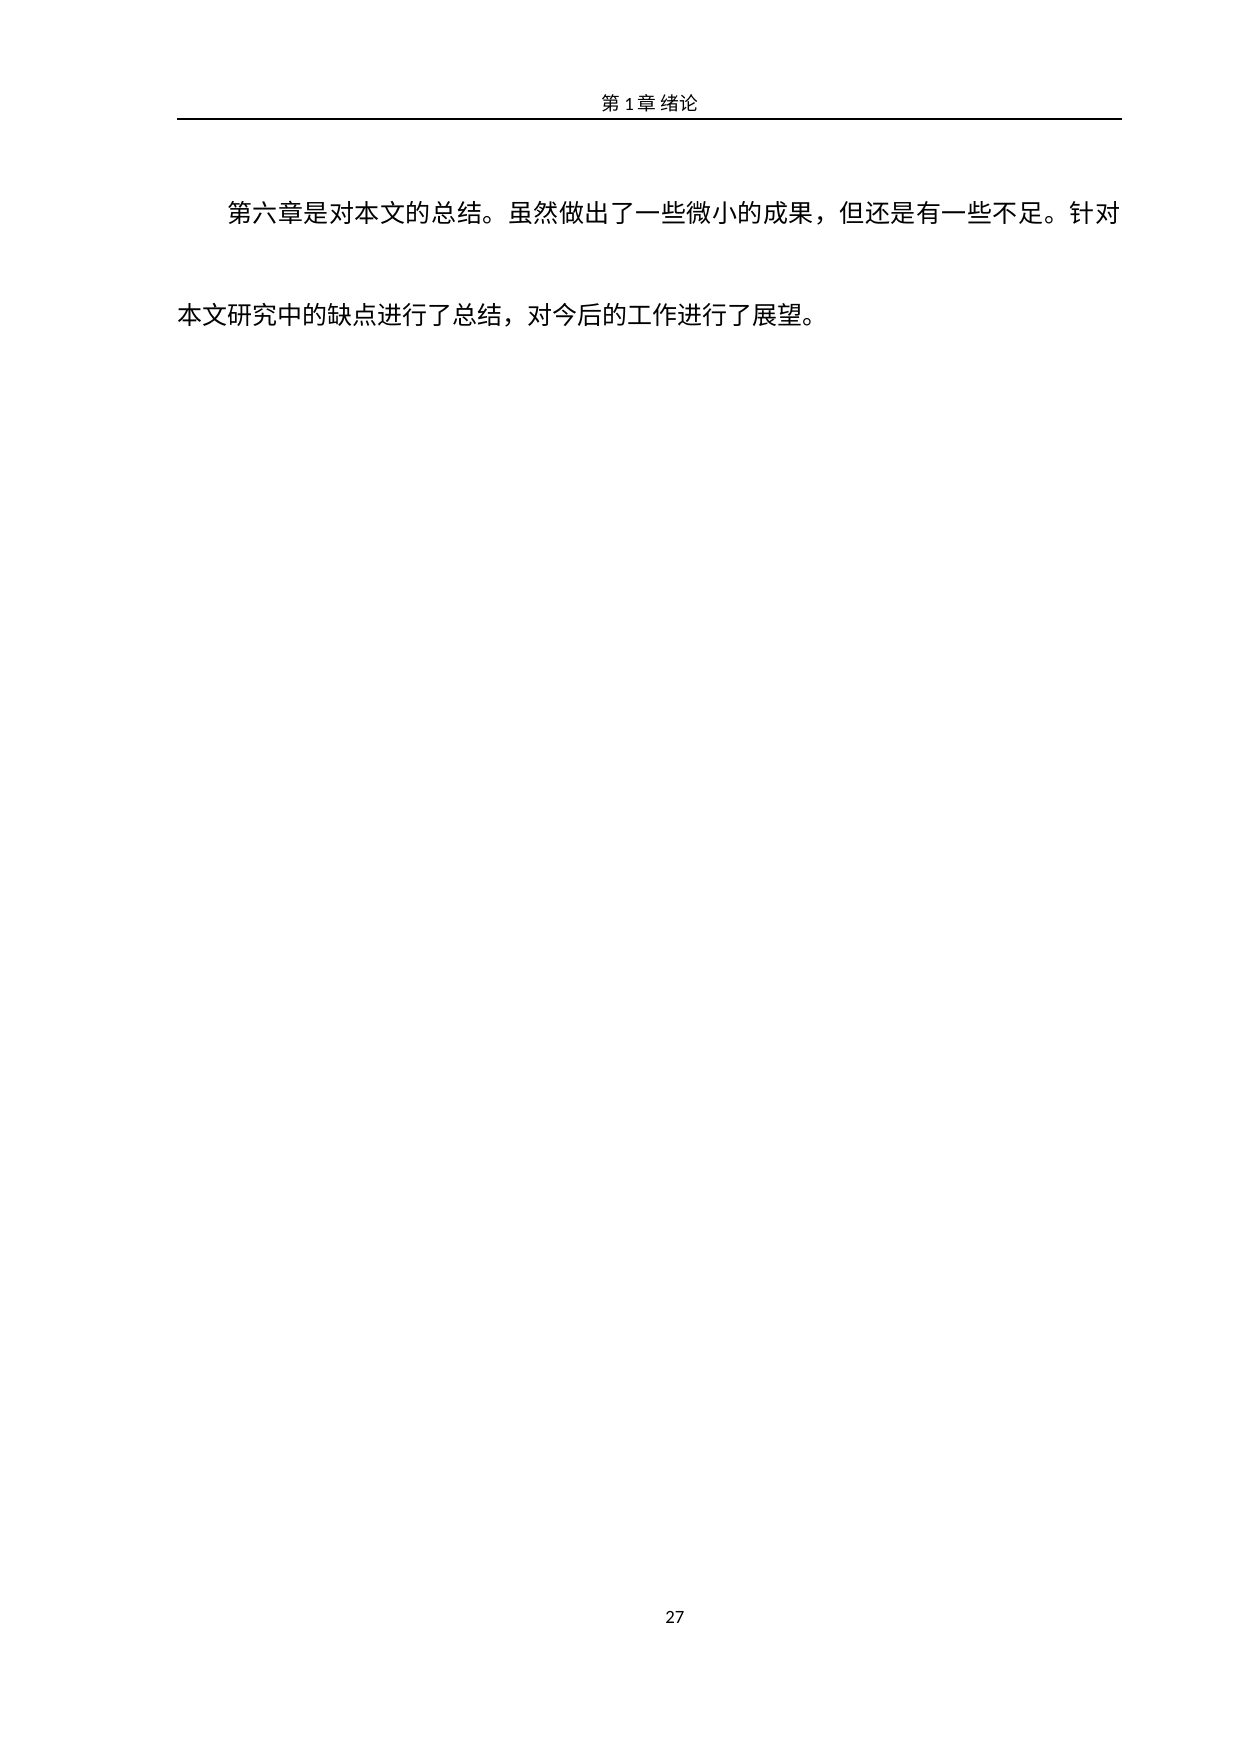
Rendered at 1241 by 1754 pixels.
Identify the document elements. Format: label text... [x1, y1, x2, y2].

text 第六章是对本文的总结。虽然做出了一些微小的成果，但还是有一些不足。针对本文研究中的缺点进行了总结，对今后的工作进行了展望。 [177, 178, 1122, 348]
